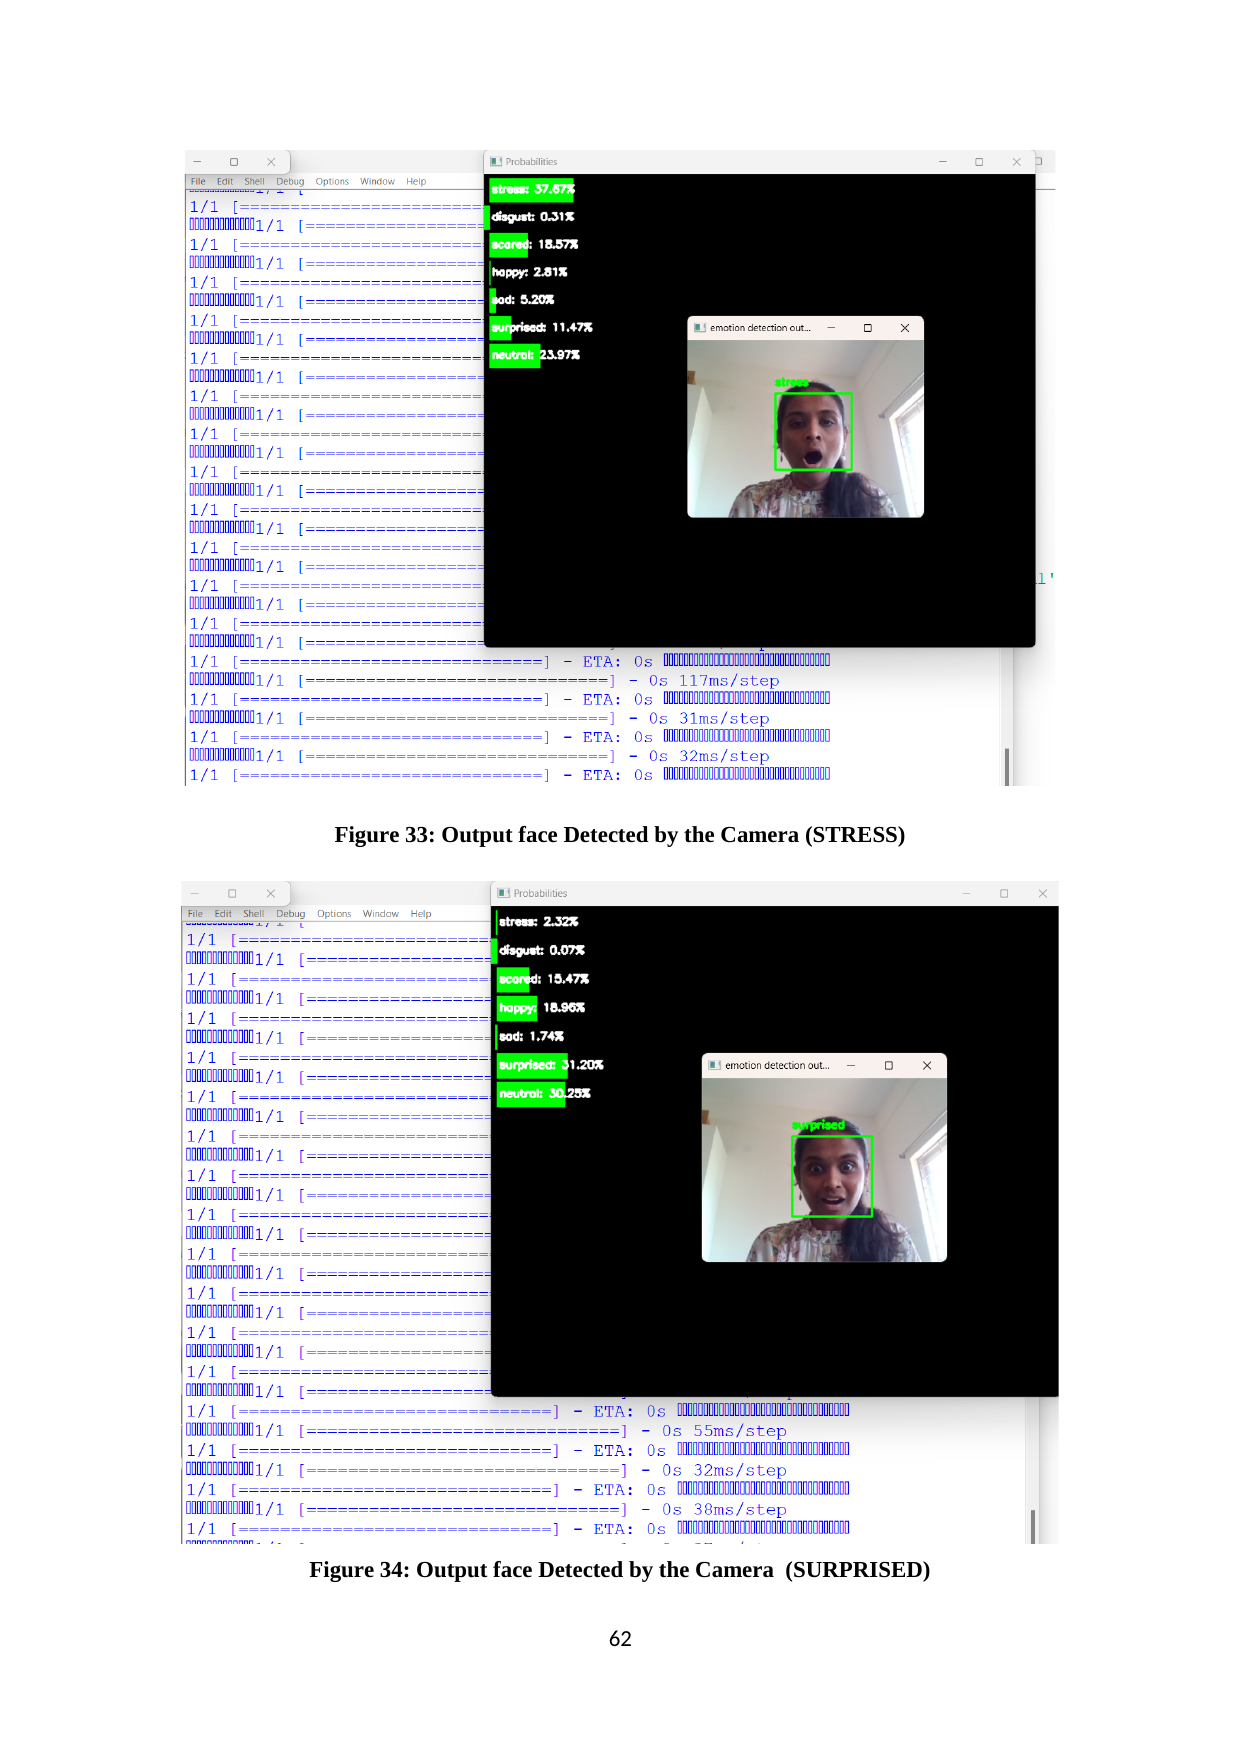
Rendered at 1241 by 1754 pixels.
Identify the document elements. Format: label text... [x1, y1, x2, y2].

text Figure 33: Output face Detected by the Camera (STRESS) [150, 821, 1090, 847]
picture [181, 881, 1059, 1544]
picture [184, 150, 1056, 786]
